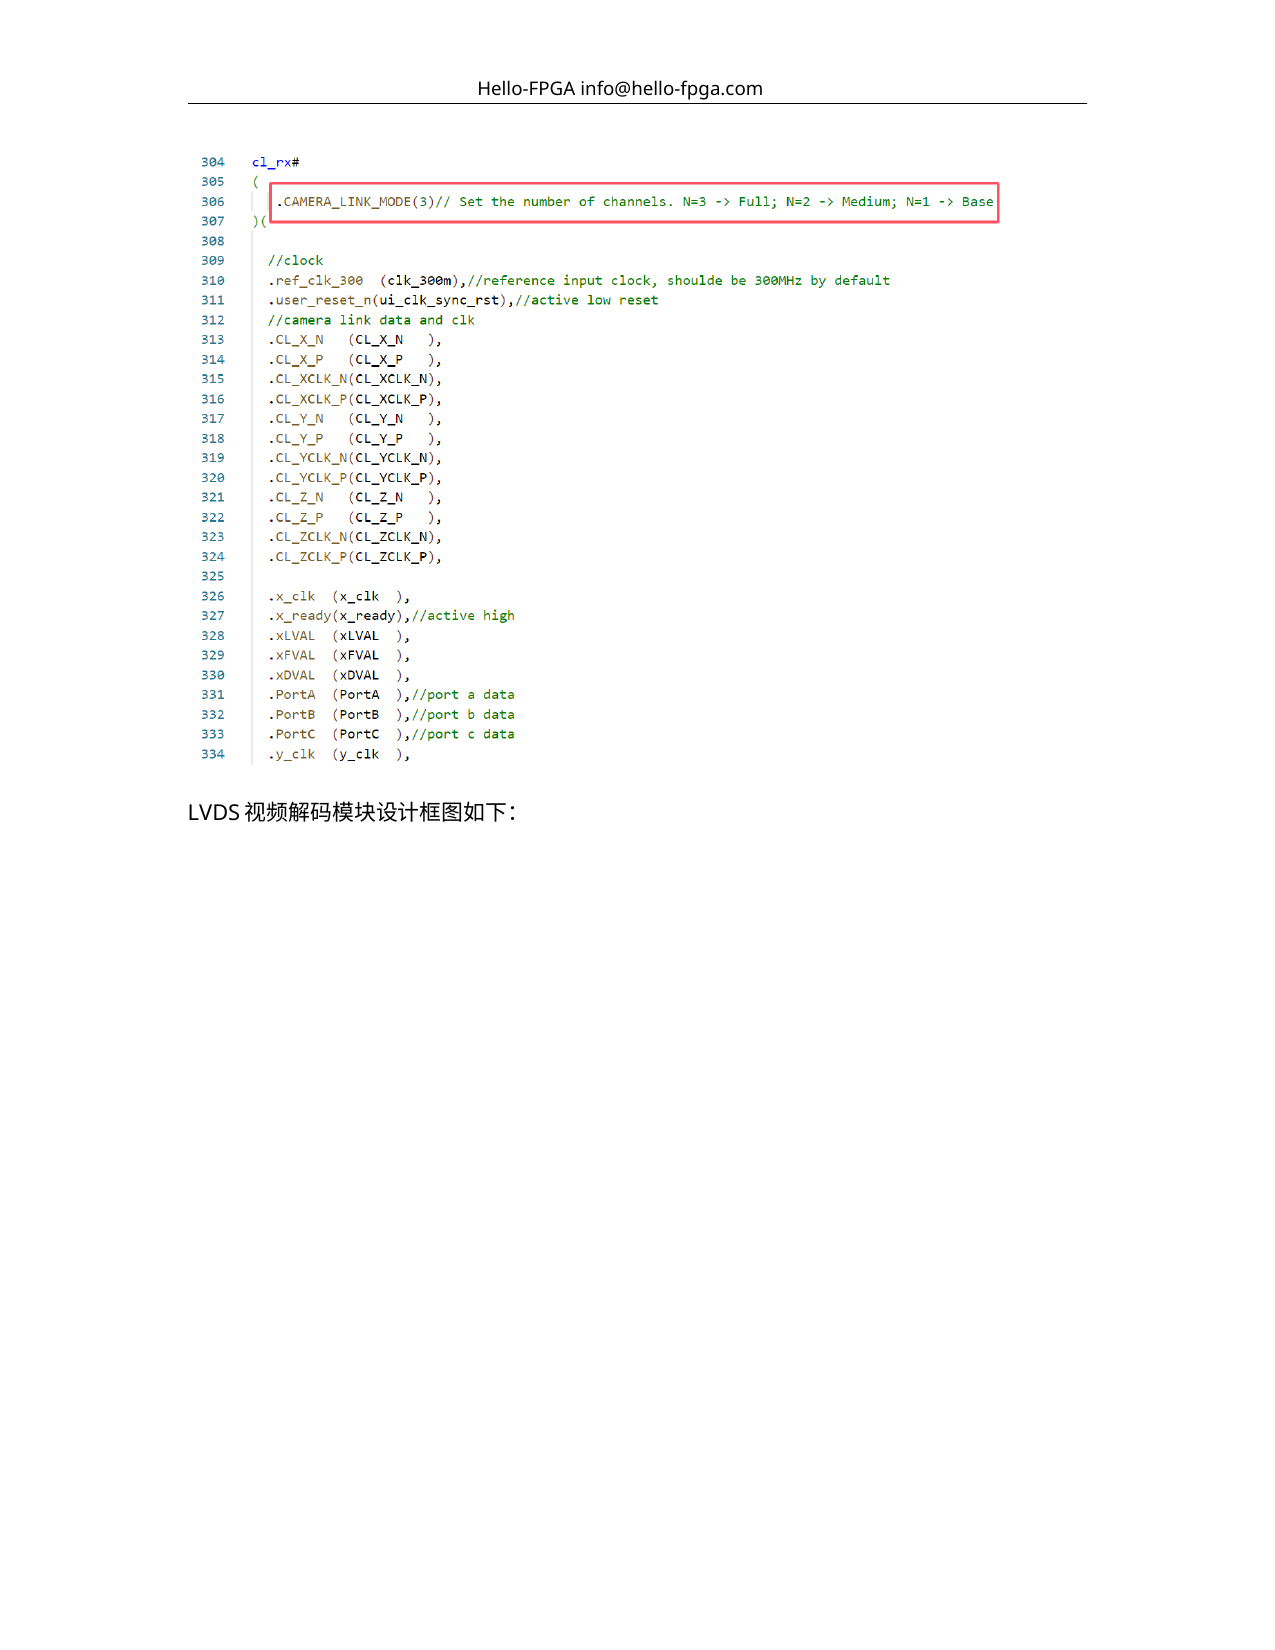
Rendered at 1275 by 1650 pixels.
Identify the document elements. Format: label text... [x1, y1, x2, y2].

picture [187, 150, 1087, 765]
text LVDS视频解码模块设计框图如下： [187, 794, 1087, 826]
